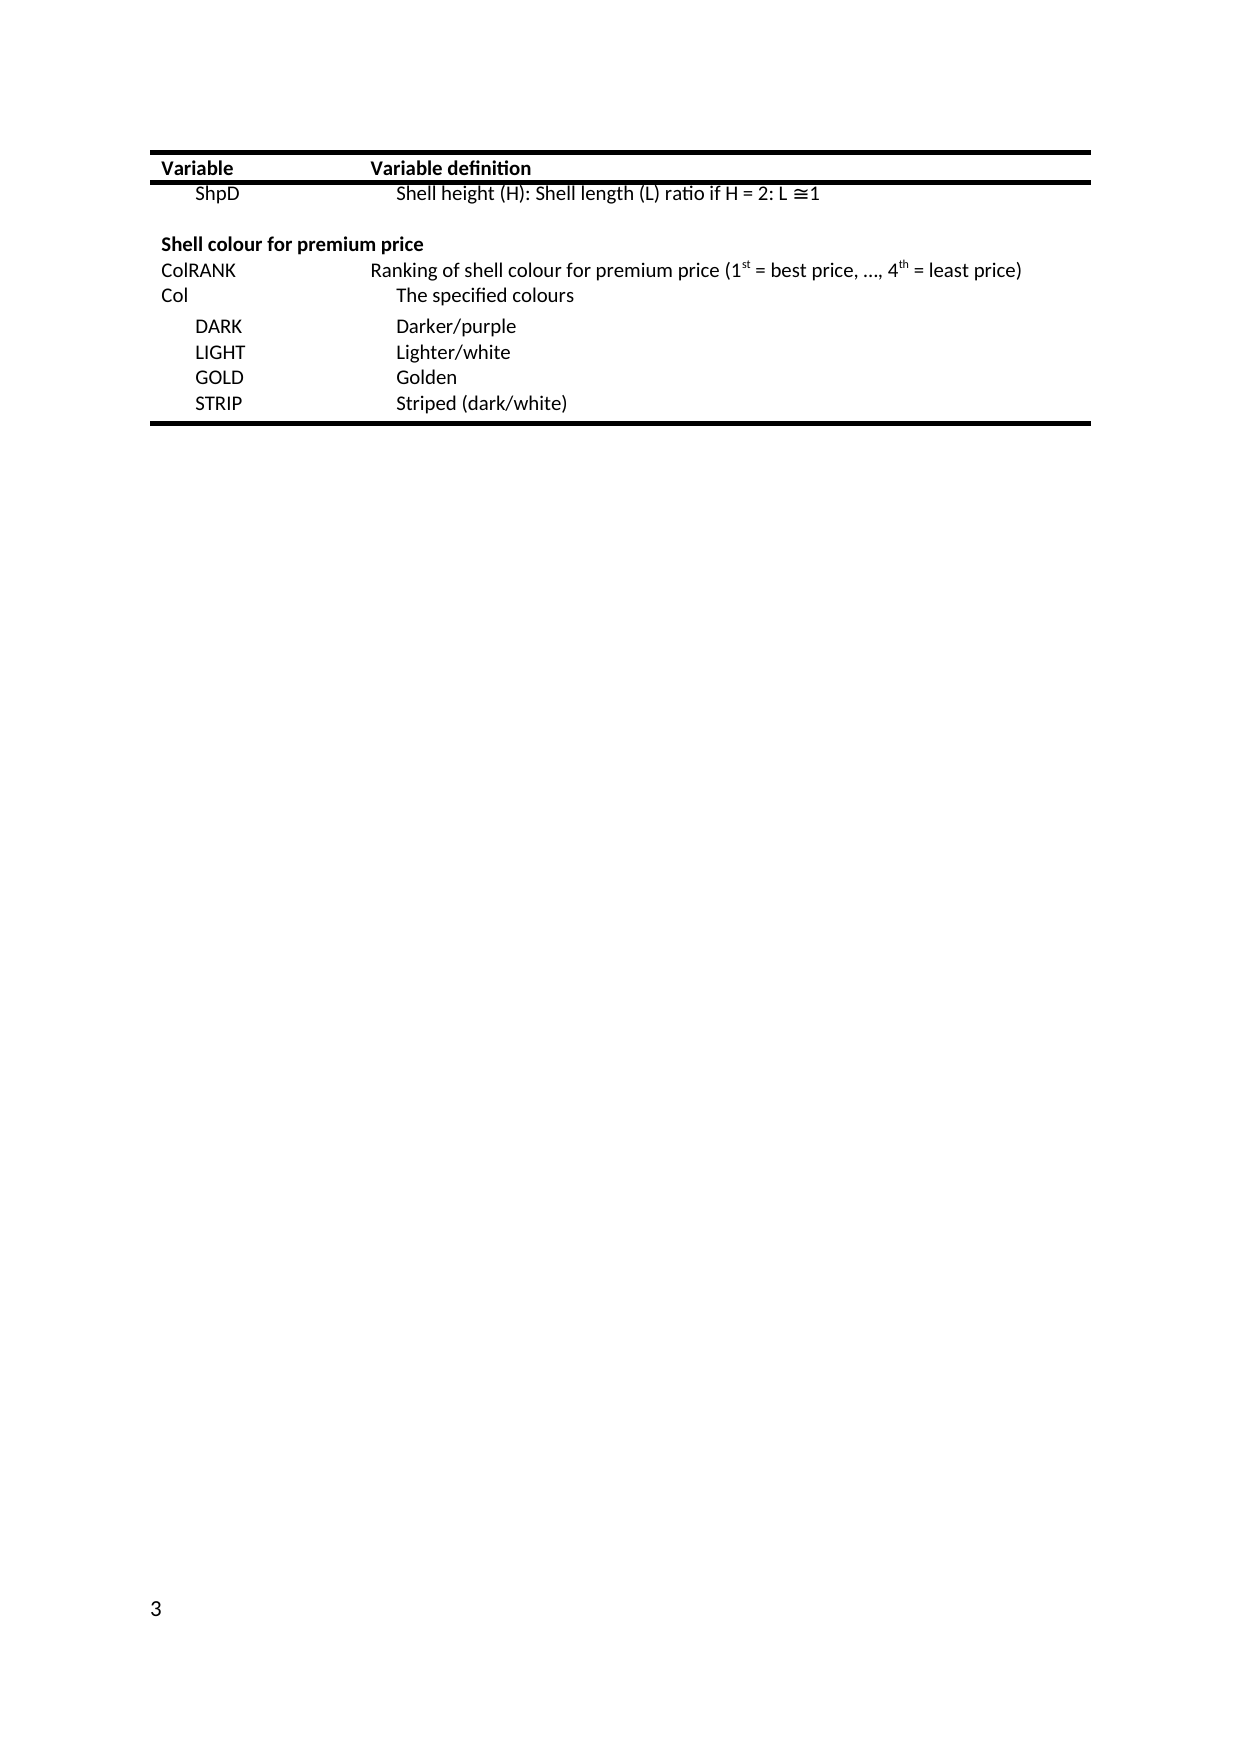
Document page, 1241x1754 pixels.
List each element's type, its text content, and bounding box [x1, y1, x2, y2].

table_cell DARK [150, 314, 359, 339]
table_cell Shell colour for premium price [150, 232, 1091, 257]
table_cell STRIP [150, 390, 359, 421]
table_cell LIGHT [150, 339, 359, 364]
table_header Variable [150, 155, 359, 180]
table_cell Ranking of shell colour for premium price (1st = best price, …, 4th = least price) [359, 257, 1091, 282]
table_cell ShpD [150, 185, 359, 232]
table_cell Striped (dark/white) [359, 390, 1091, 421]
table_cell The specified colours [359, 283, 1091, 314]
table_header Variable definition [359, 155, 1091, 180]
table_cell Golden [359, 365, 1091, 390]
table_cell Col [150, 283, 359, 314]
table_cell GOLD [150, 365, 359, 390]
table_cell Shell height (H): Shell length (L) ratio if H = 2: L ≅1 [359, 185, 1091, 232]
table_cell ColRANK [150, 257, 359, 282]
table_cell Darker/purple [359, 314, 1091, 339]
table_cell Lighter/white [359, 339, 1091, 364]
